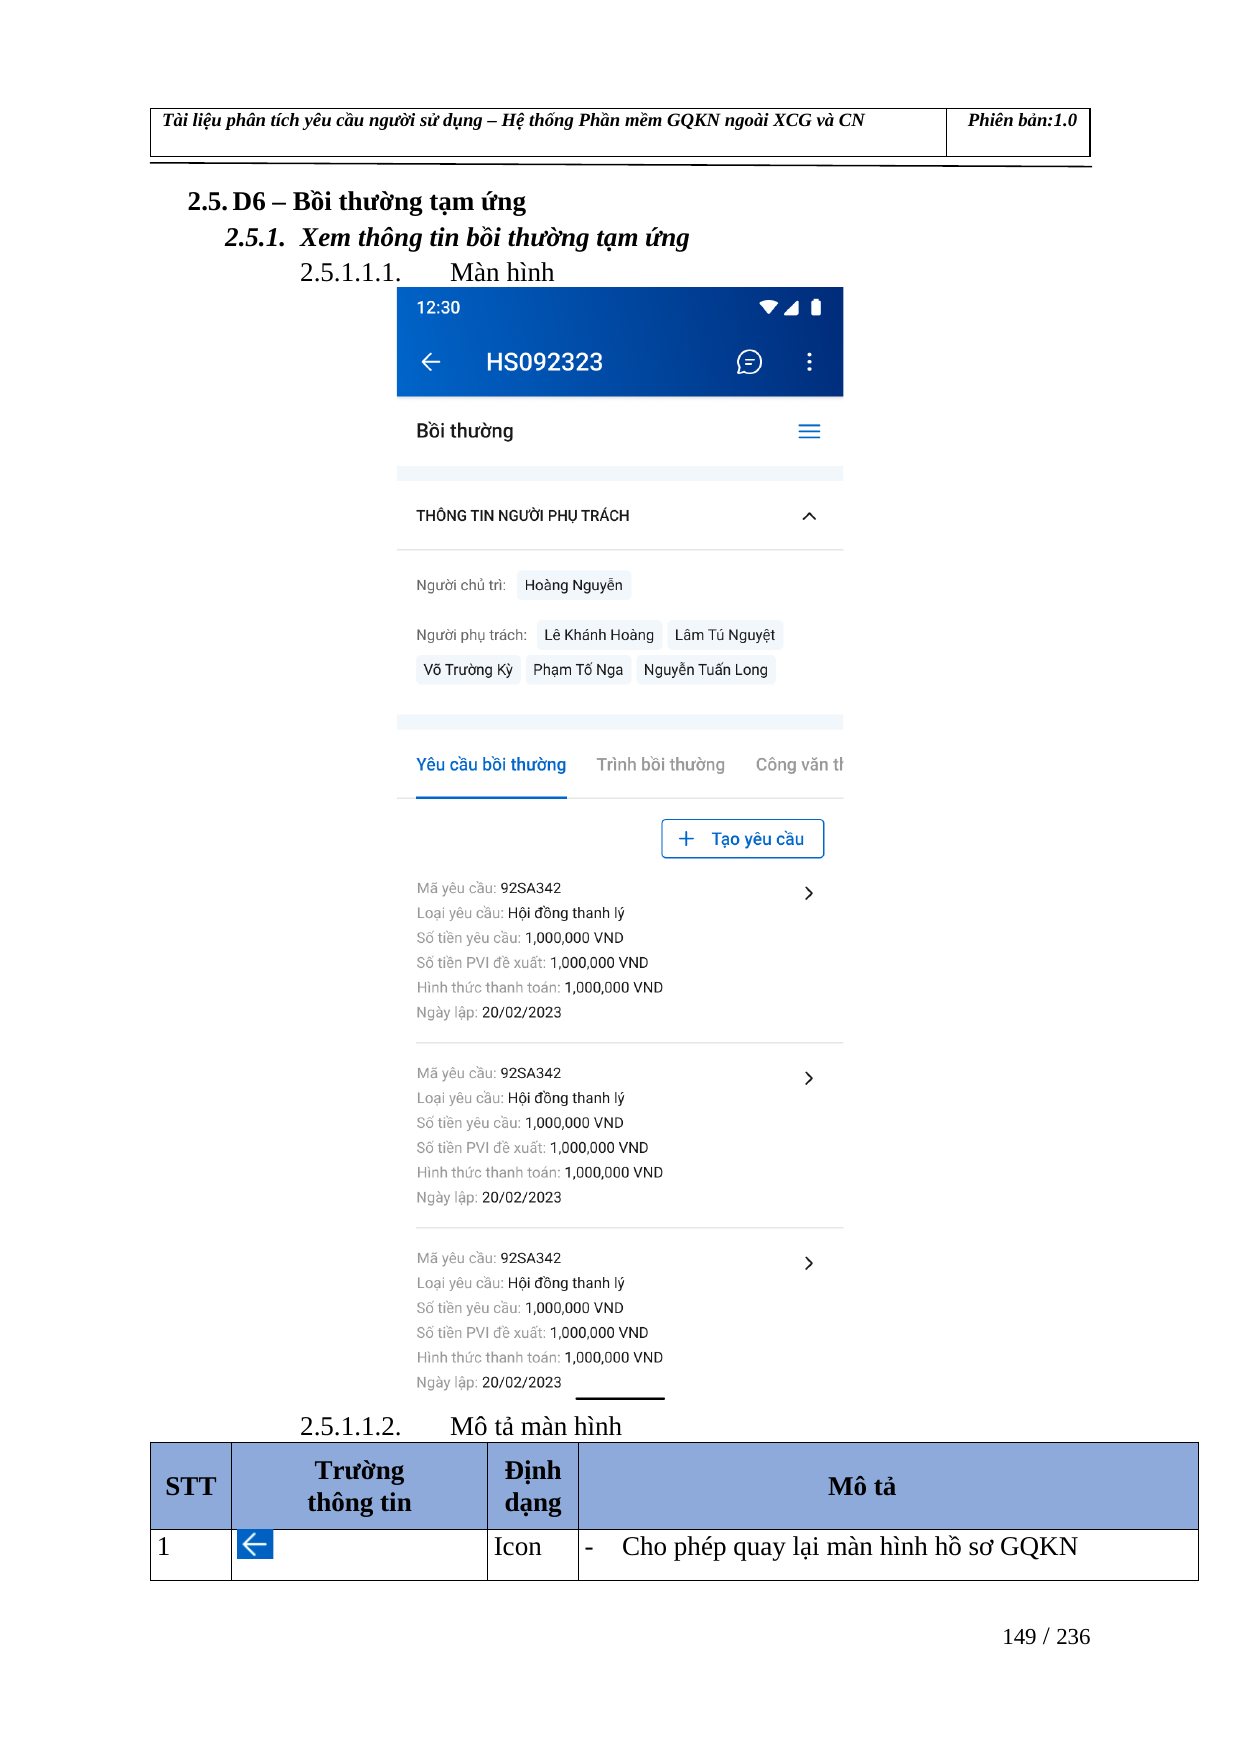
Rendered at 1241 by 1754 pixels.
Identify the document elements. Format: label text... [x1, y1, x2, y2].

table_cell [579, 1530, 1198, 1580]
subtitle Mô tả màn hình [300, 1410, 1090, 1442]
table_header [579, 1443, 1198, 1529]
picture [396, 287, 844, 1407]
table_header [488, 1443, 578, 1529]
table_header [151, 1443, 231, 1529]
subtitle D6 – Bồi thường tạm ứng [187, 185, 1090, 217]
subtitle Xem thông tin bồi thường tạm ứng [225, 221, 1090, 252]
picture [237, 1529, 274, 1559]
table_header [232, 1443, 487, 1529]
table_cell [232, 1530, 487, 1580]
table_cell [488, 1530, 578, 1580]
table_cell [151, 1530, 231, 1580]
subtitle Màn hình [300, 256, 1090, 287]
